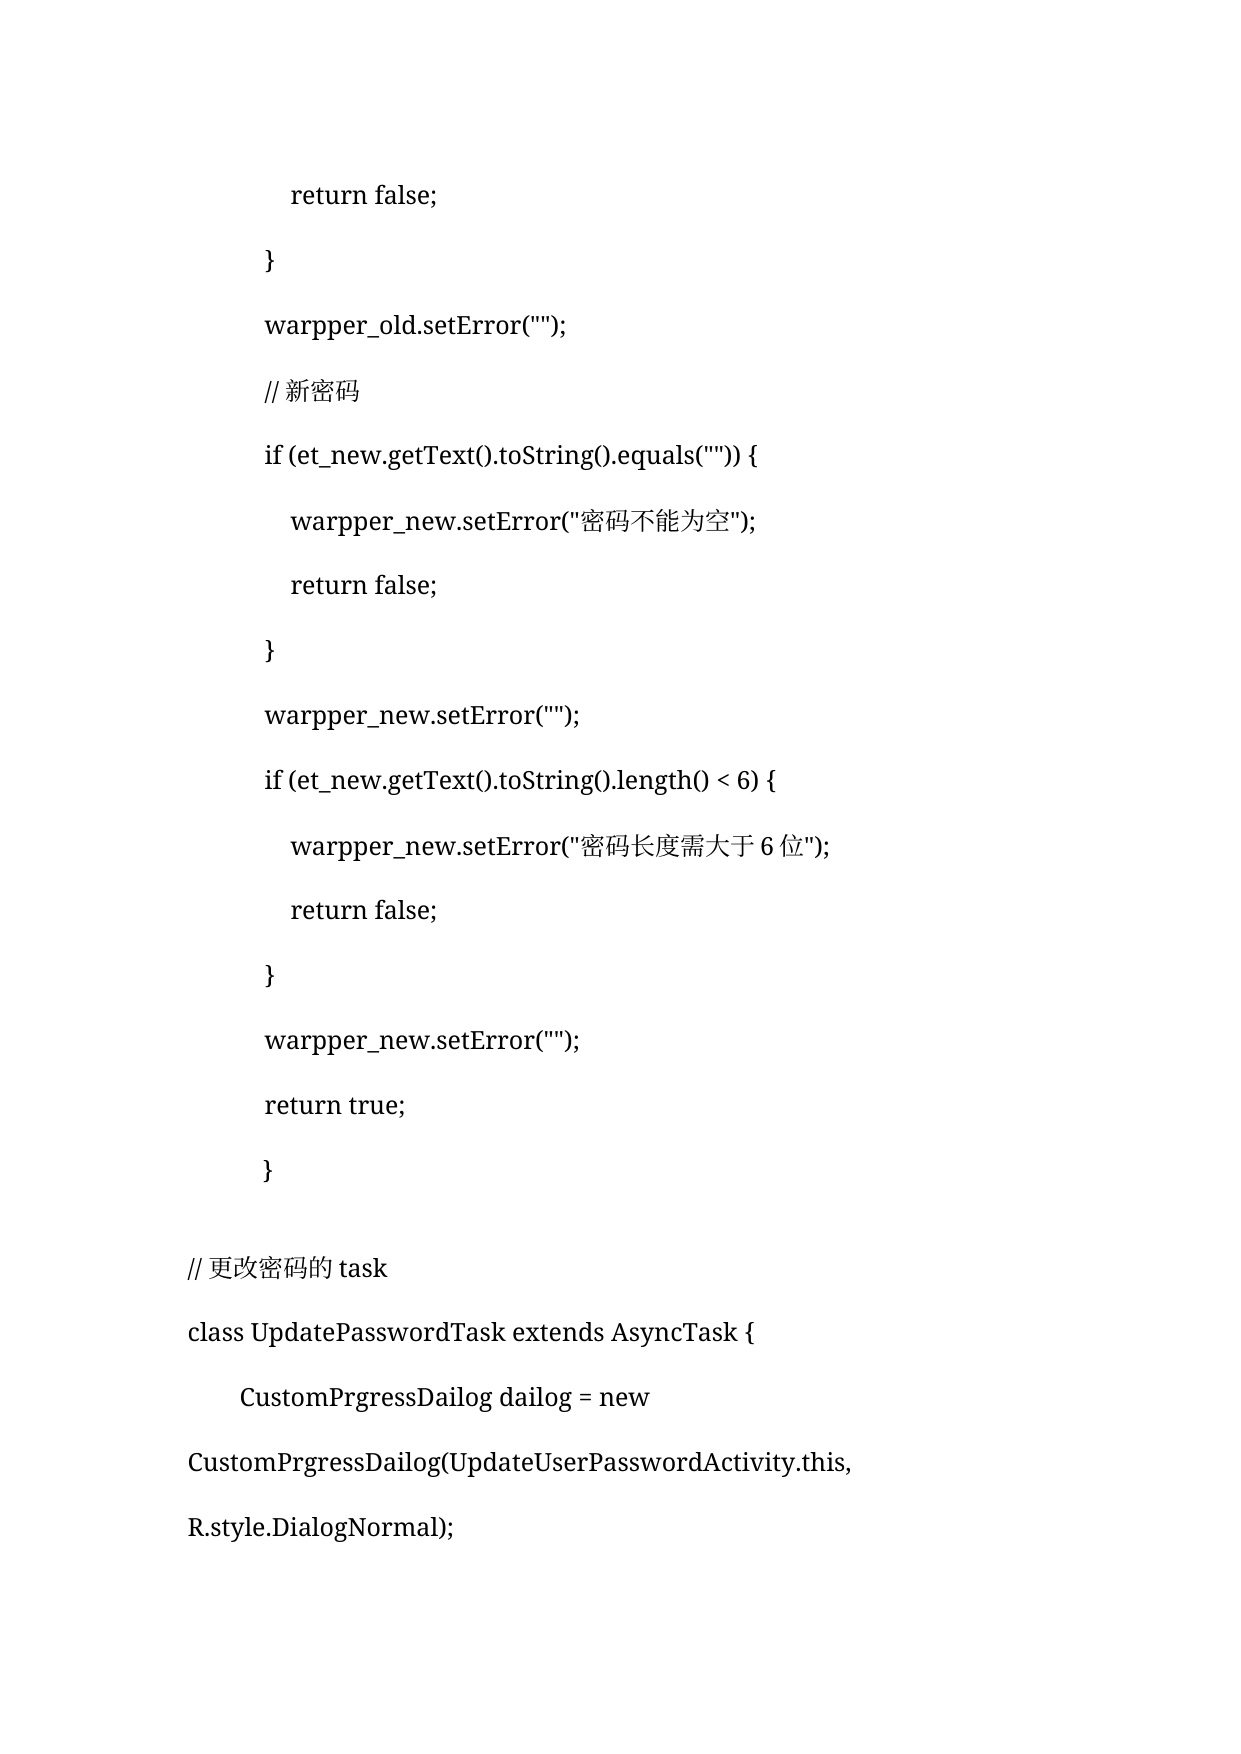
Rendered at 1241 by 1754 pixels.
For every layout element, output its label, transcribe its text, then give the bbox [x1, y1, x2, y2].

text return true; [212, 1072, 1053, 1137]
text class UpdatePasswordTask extends AsyncTask { [187, 1299, 1053, 1364]
text if (et_new.getText().toString().length() < 6) { [212, 747, 1053, 812]
text return false; [212, 162, 1053, 227]
text } [212, 1137, 1053, 1202]
text warpper_new.setError("密码长度需大于6位"); [212, 812, 1053, 877]
text if (et_new.getText().toString().equals("")) { [212, 422, 1053, 487]
text return false; [212, 877, 1053, 942]
text // 新密码 [212, 357, 1053, 422]
text warpper_new.setError(""); [212, 682, 1053, 747]
text warpper_new.setError("密码不能为空"); [212, 487, 1053, 552]
text // 更改密码的task [187, 1234, 1053, 1299]
text return false; [212, 552, 1053, 617]
text } [212, 617, 1053, 682]
text warpper_new.setError(""); [212, 1007, 1053, 1072]
text } [212, 227, 1053, 292]
text CustomPrgressDailog dailog = new CustomPrgressDailog(UpdateUserPasswordActivity.this, R.style.DialogNormal); [187, 1364, 1053, 1559]
text } [212, 942, 1053, 1007]
text warpper_old.setError(""); [212, 292, 1053, 357]
